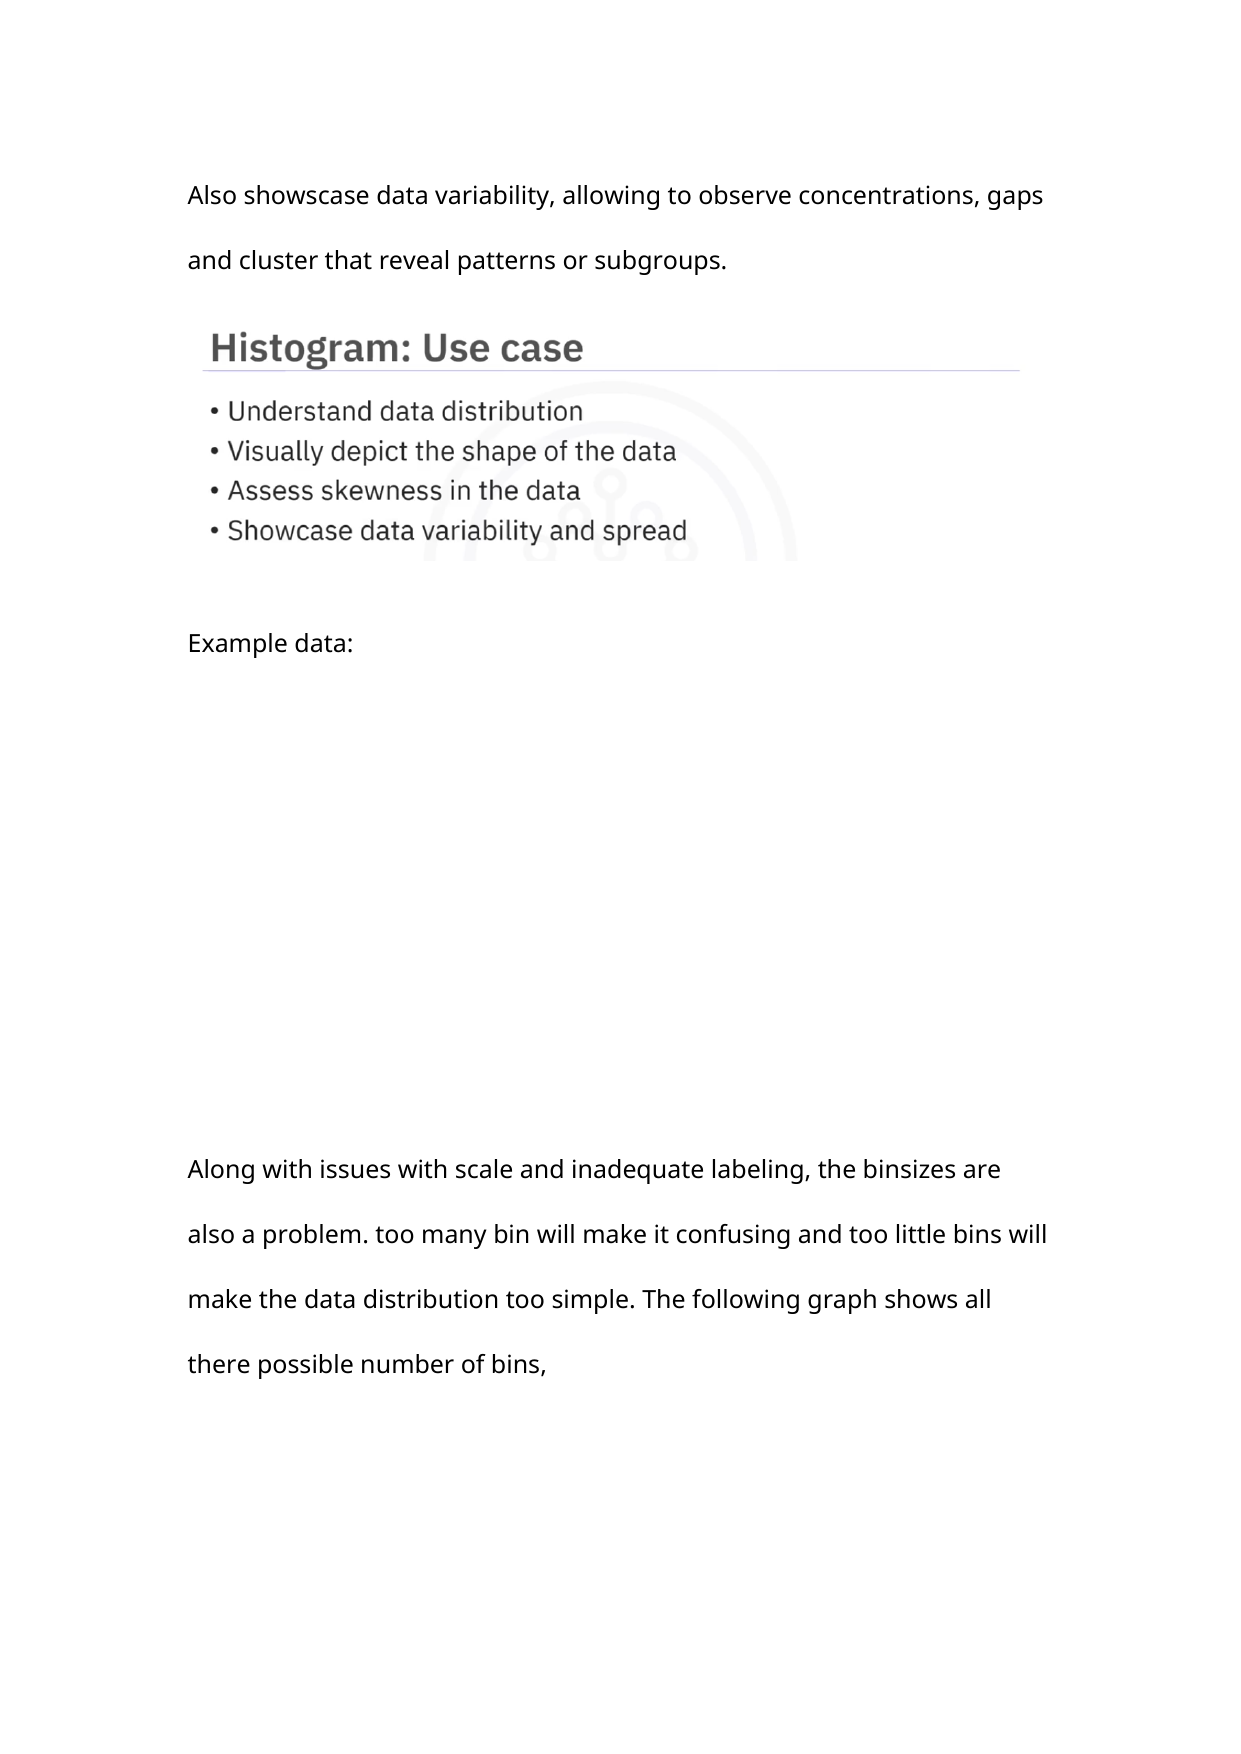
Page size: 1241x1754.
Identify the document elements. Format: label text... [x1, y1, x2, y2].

picture [187, 321, 1053, 561]
text Also showscase data variability, allowing to observe concentrations, gaps and cluster that reveal patterns or subgroups. [187, 162, 1053, 292]
text Example data: [187, 610, 1053, 675]
text Along with issues with scale and inadequate labeling, the binsizes are also a problem. too many bin will make it confusing and too little bins will make the data distribution too simple. The following graph shows all there possible number of bins, [187, 1136, 1053, 1396]
